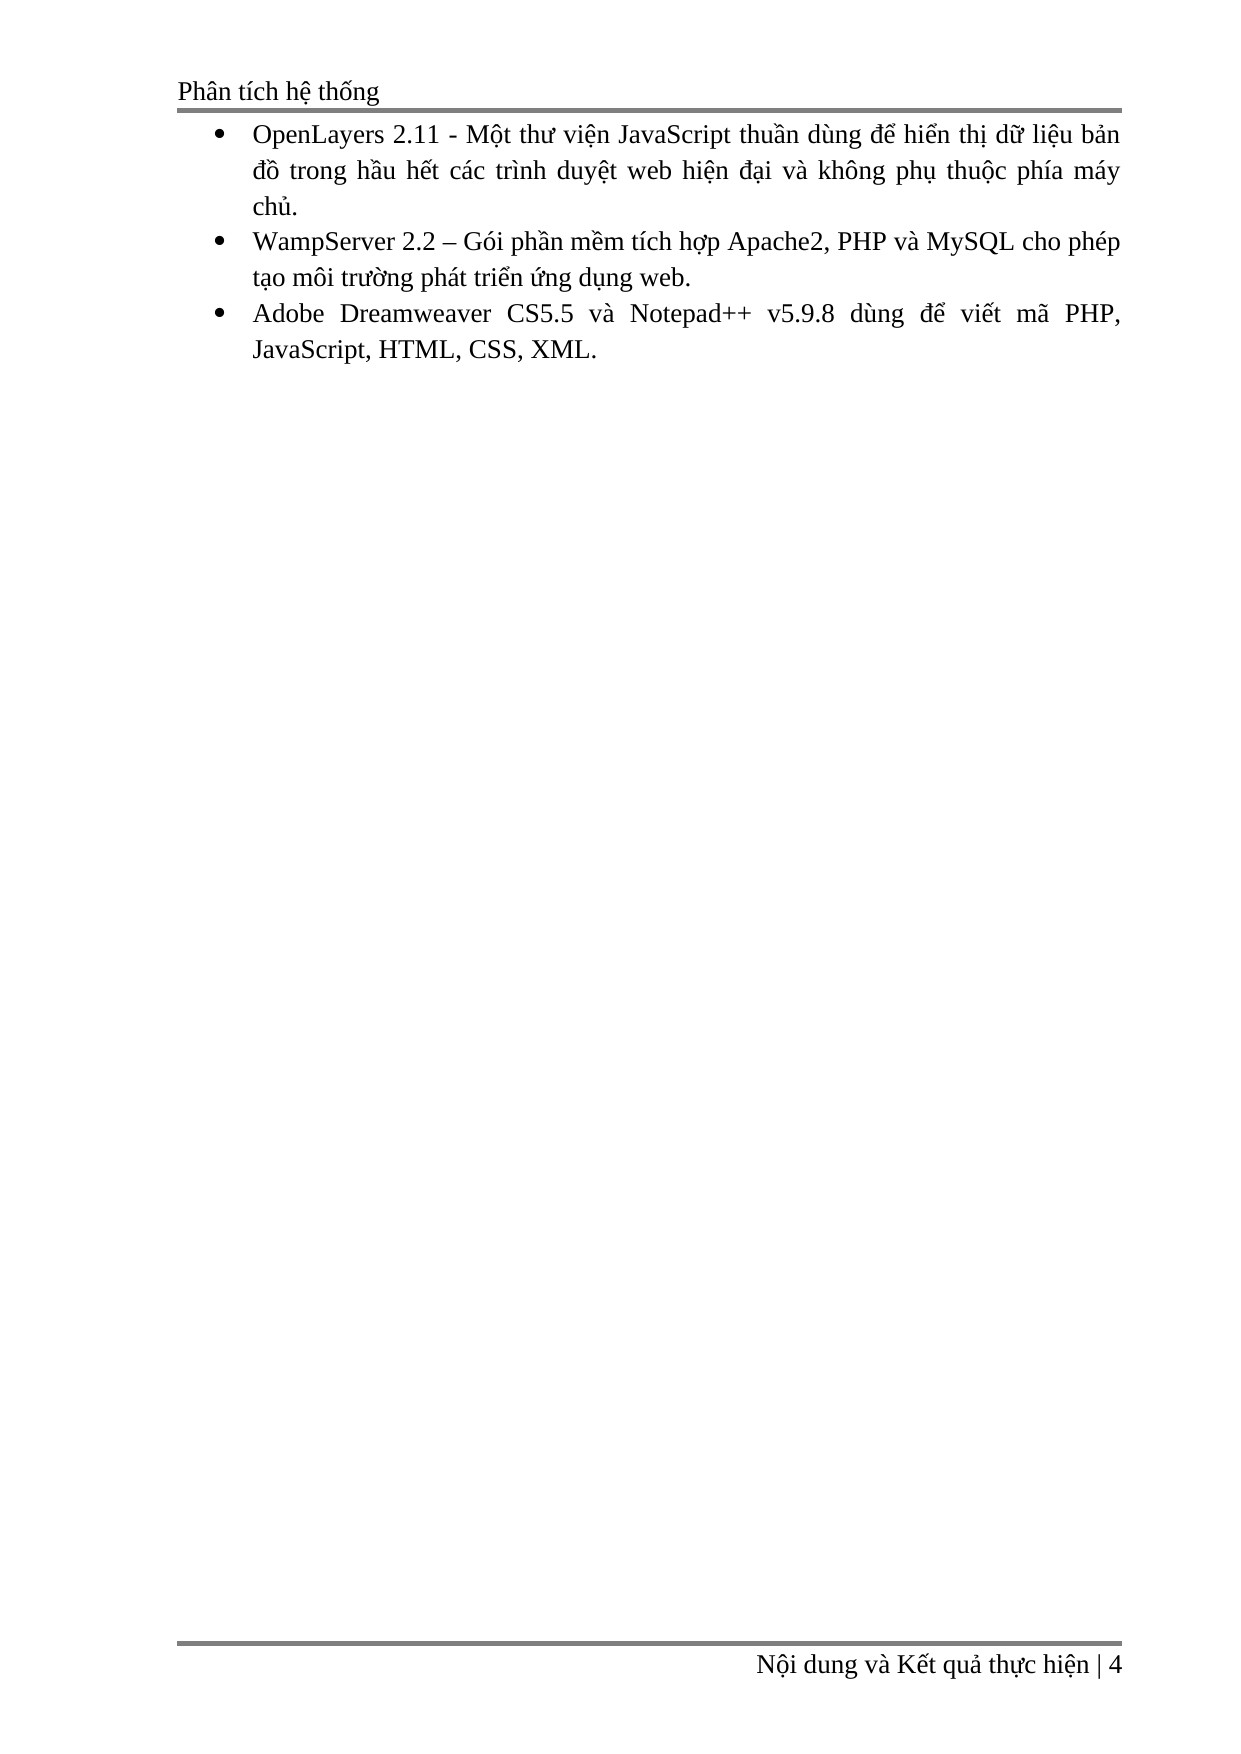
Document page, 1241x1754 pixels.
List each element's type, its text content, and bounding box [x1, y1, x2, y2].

list OpenLayers 2.11 - Một thư viện JavaScript thuần dùng để hiển thị dữ liệu bản đồ trong hầu hết các trình duyệt web hiện đại và không phụ thuộc phía máy chủ. [215, 118, 1122, 221]
list WampServer 2.2 – Gói phần mềm tích hợp Apache2, PHP và MySQL cho phép tạo môi trường phát triển ứng dụng web. [215, 225, 1122, 292]
list Adobe Dreamweaver CS5.5 và Notepad++ v5.9.8 dùng để viết mã PHP, JavaScript, HTML, CSS, XML. [215, 297, 1122, 364]
